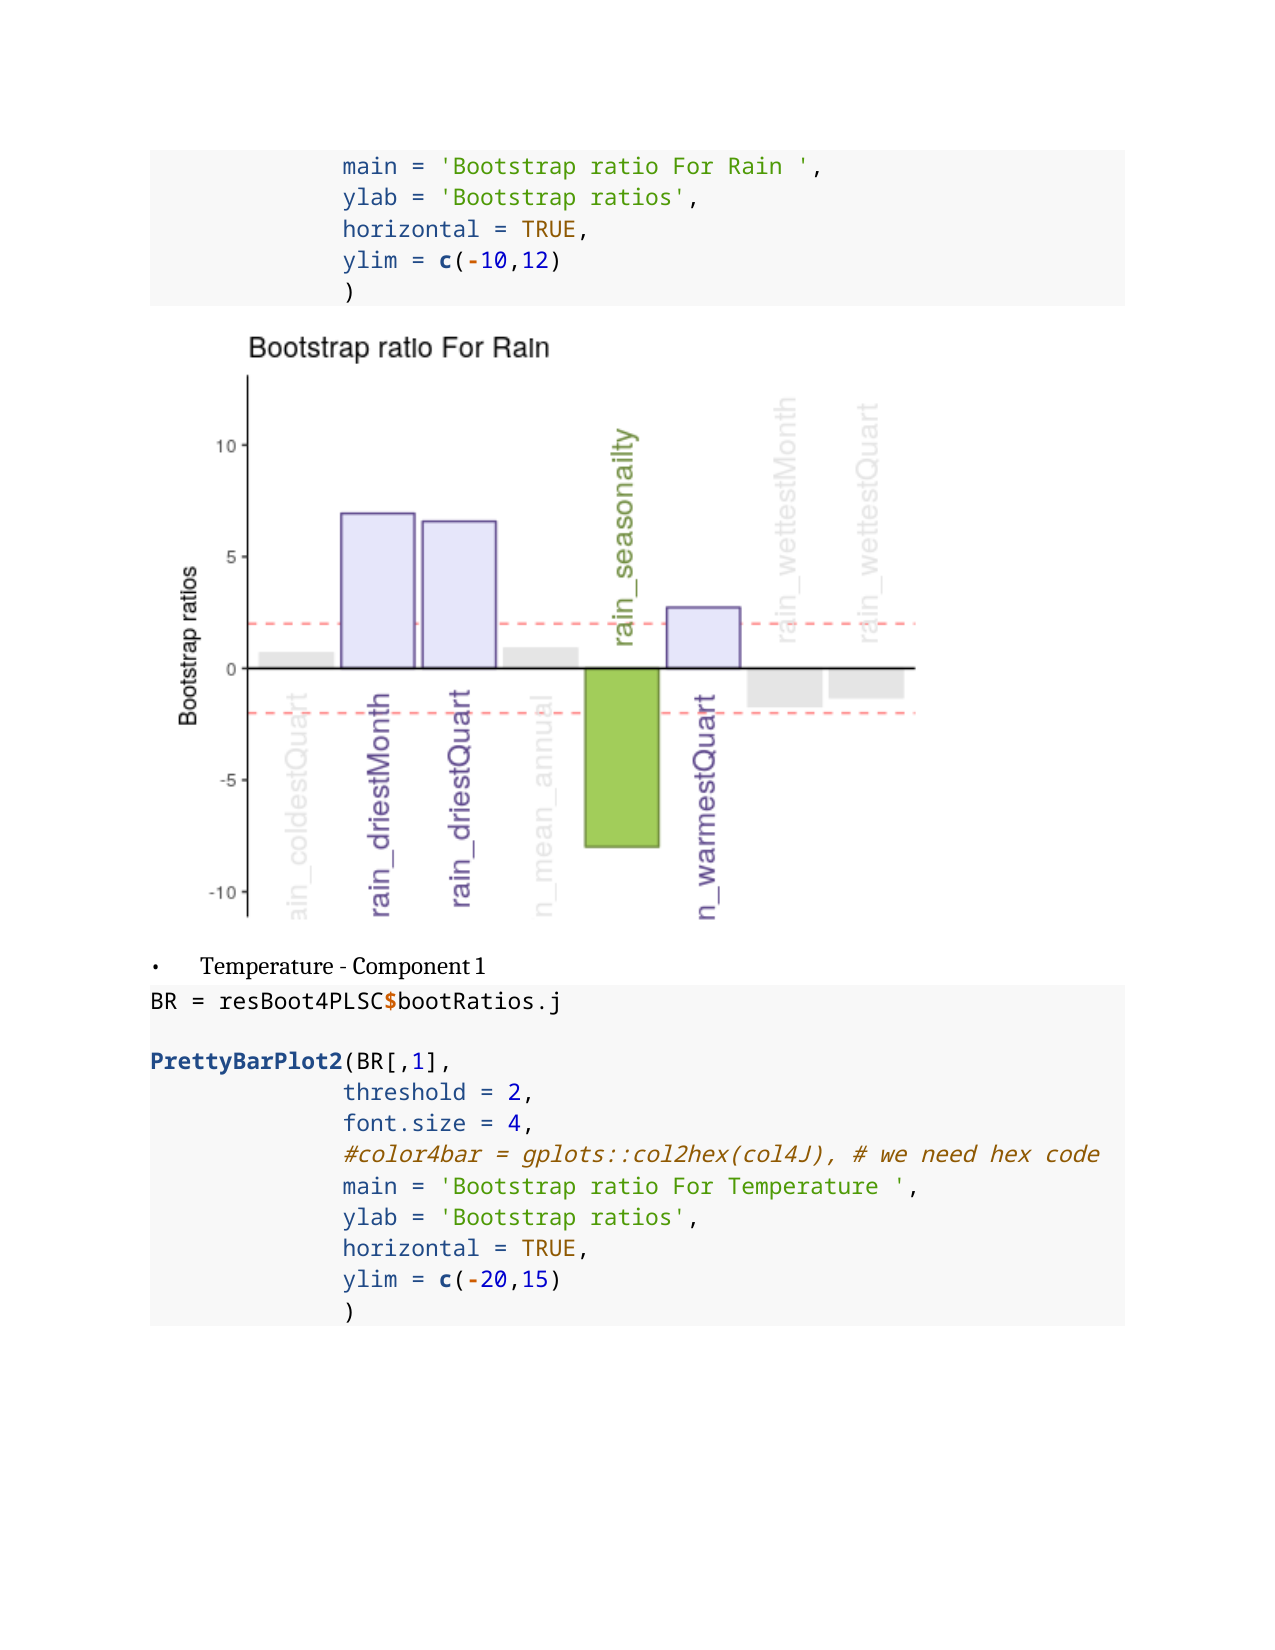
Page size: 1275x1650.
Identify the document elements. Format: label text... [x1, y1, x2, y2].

list Temperature - Component 1 [150, 952, 1125, 981]
picture [168, 327, 927, 934]
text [150, 150, 1125, 306]
text BR = resBoot4PLSC$bootRatios.j PrettyBarPlot2(BR[,1], threshold = 2, font.size = 4, #color4bar = gplots::col2hex(col4J), # we need hex code main = 'Bootstrap ratio For Temperature ', ylab = 'Bootstrap ratios', horizontal = TRUE, ylim = c(-20,15) ) [150, 985, 1125, 1326]
